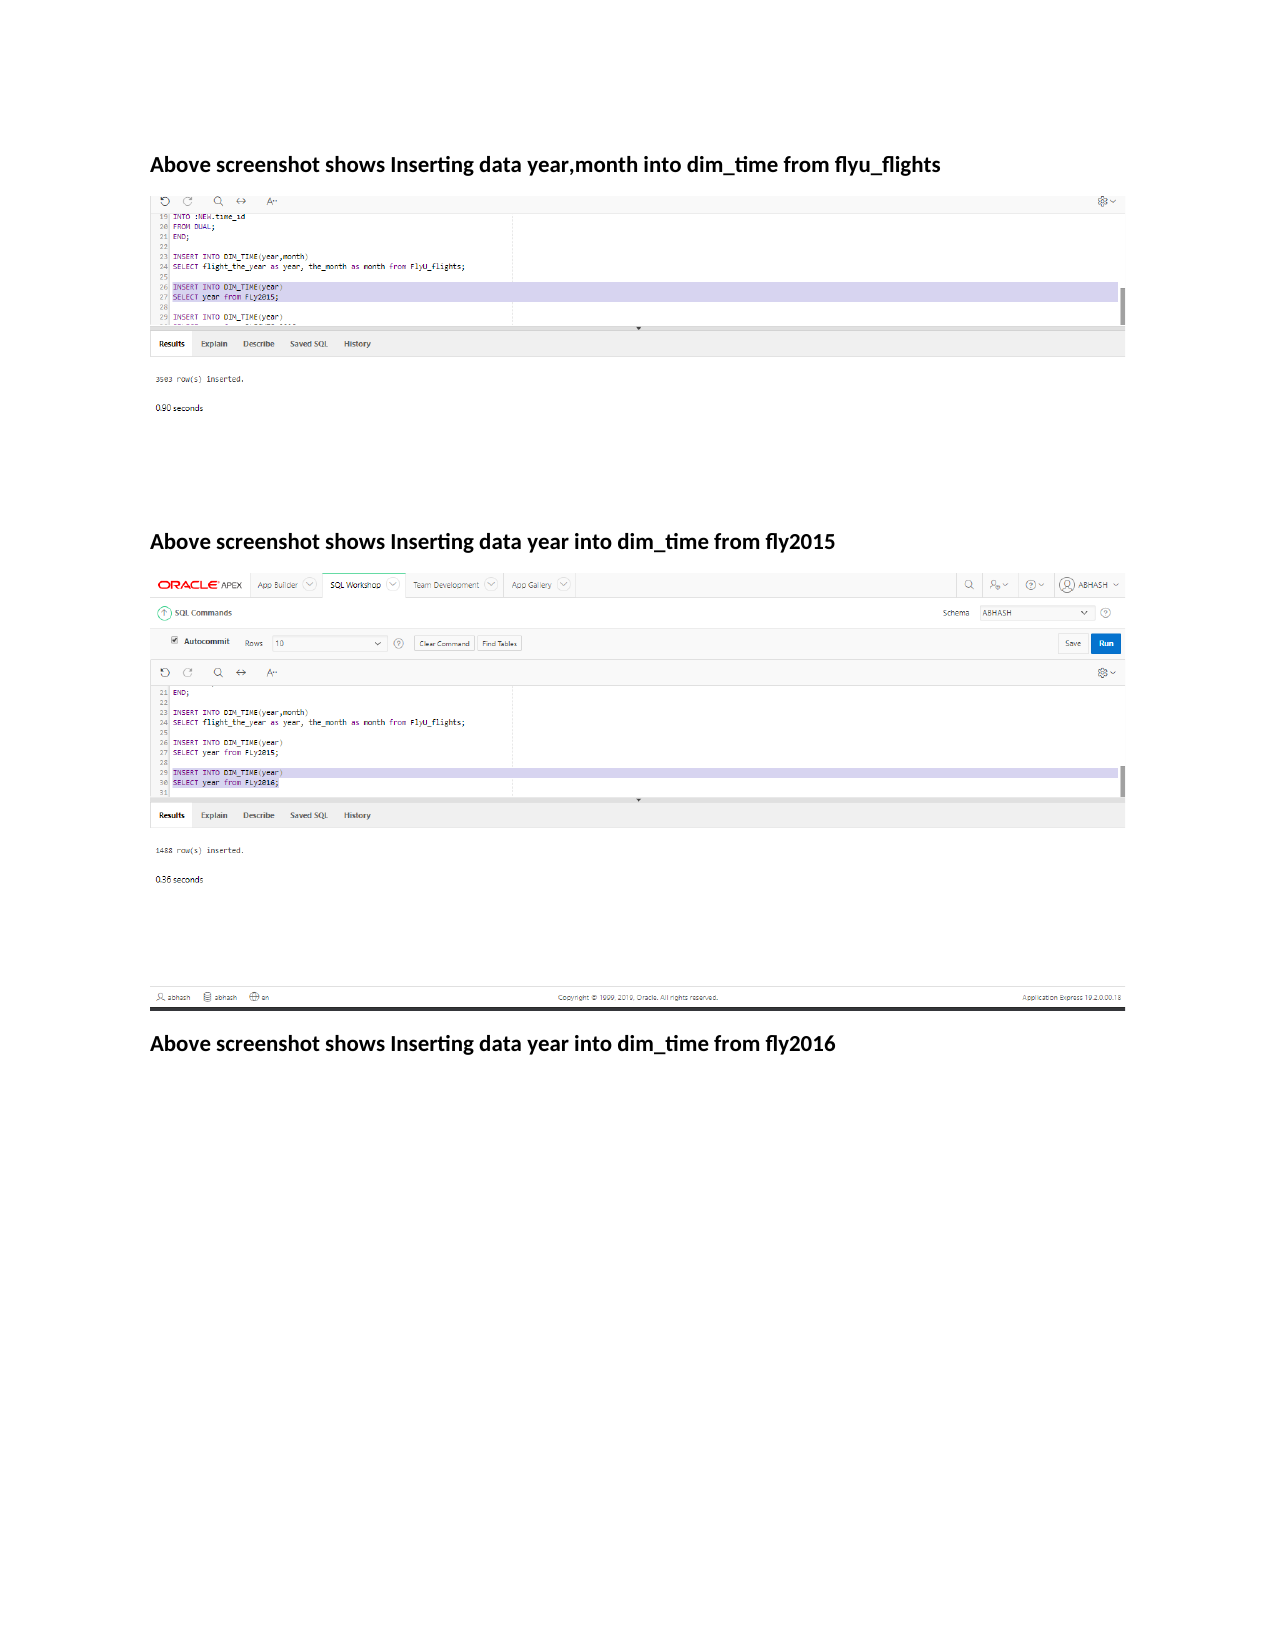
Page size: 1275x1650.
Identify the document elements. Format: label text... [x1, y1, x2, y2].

picture [150, 573, 1125, 1011]
text Above screenshot shows Inserting data year into dim_time from fly2016 [150, 1029, 1125, 1057]
text Above screenshot shows Inserting data year,month into dim_time from flyu_flights [150, 150, 1125, 178]
text Above screenshot shows Inserting data year into dim_time from fly2015 [150, 527, 1125, 555]
picture [150, 196, 1125, 508]
